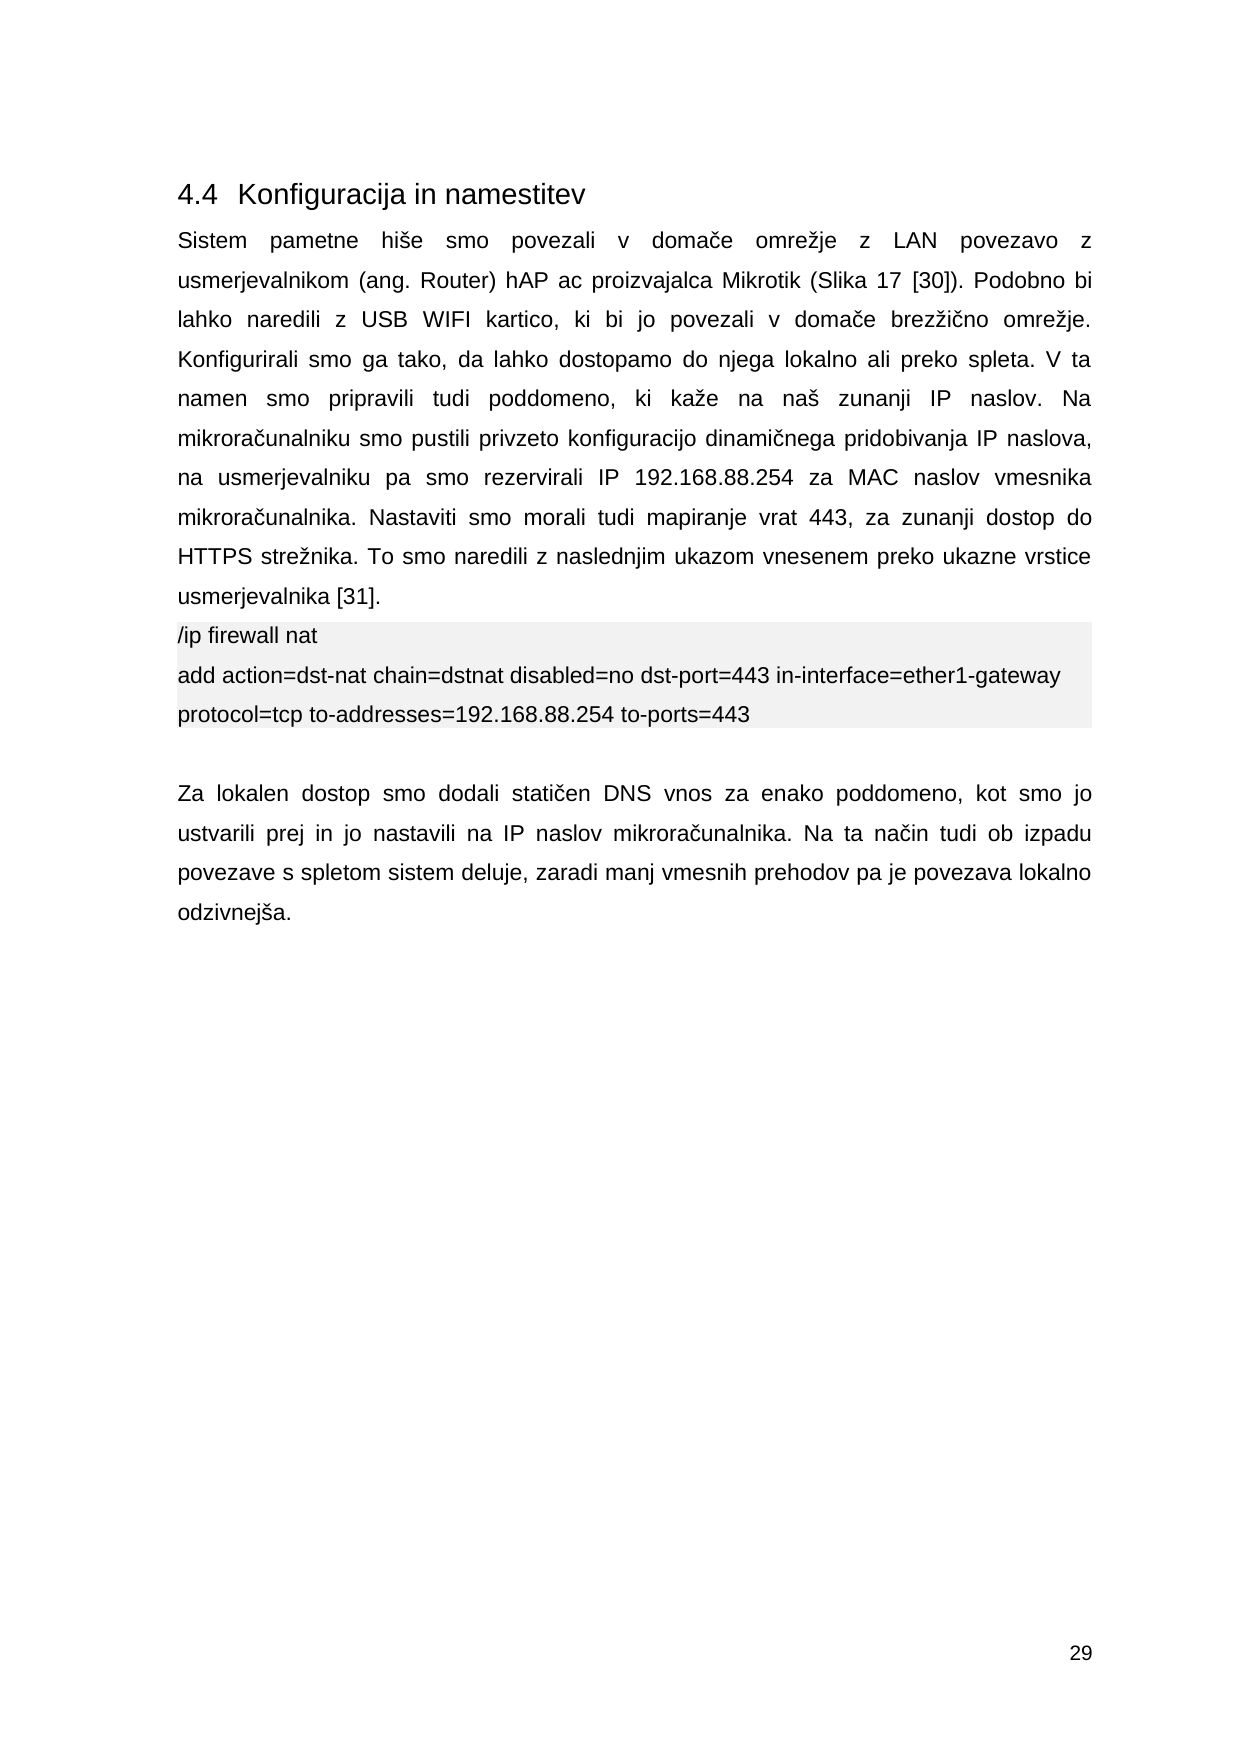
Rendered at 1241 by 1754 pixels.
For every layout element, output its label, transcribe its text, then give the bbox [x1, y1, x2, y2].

text add action=dst-nat chain=dstnat disabled=no dst-port=443 in-interface=ether1-gateway protocol=tcp to-addresses=192.168.88.254 to-ports=443 [177, 662, 1092, 728]
subtitle Konfiguracija in namestitev [177, 177, 1092, 211]
text Za lokalen dostop smo dodali statičen DNS vnos za enako poddomeno, kot smo jo ustvarili prej in jo nastavili na IP naslov mikroračunalnika. Na ta način tudi ob izpadu povezave s spletom sistem deluje, zaradi manj vmesnih prehodov pa je povezava lokalno odzivnejša. [177, 780, 1092, 925]
text Sistem pametne hiše smo povezali v domače omrežje z LAN povezavo z usmerjevalnikom (ang. Router) hAP ac proizvajalca Mikrotik (Slika 17 [30]). Podobno bi lahko naredili z USB WIFI kartico, ki bi jo povezali v domače brezžično omrežje. Konfigurirali smo ga tako, da lahko dostopamo do njega lokalno ali preko spleta. V ta namen smo pripravili tudi poddomeno, ki kaže na naš zunanji IP naslov. Na mikroračunalniku smo pustili privzeto konfiguracijo dinamičnega pridobivanja IP naslova, na usmerjevalniku pa smo rezervirali IP 192.168.88.254 za MAC naslov vmesnika mikroračunalnika. Nastaviti smo morali tudi mapiranje vrat 443, za zunanji dostop do HTTPS strežnika. To smo naredili z naslednjim ukazom vnesenem preko ukazne vrstice usmerjevalnika [31]. [177, 227, 1092, 609]
text /ip firewall nat [177, 622, 1092, 649]
